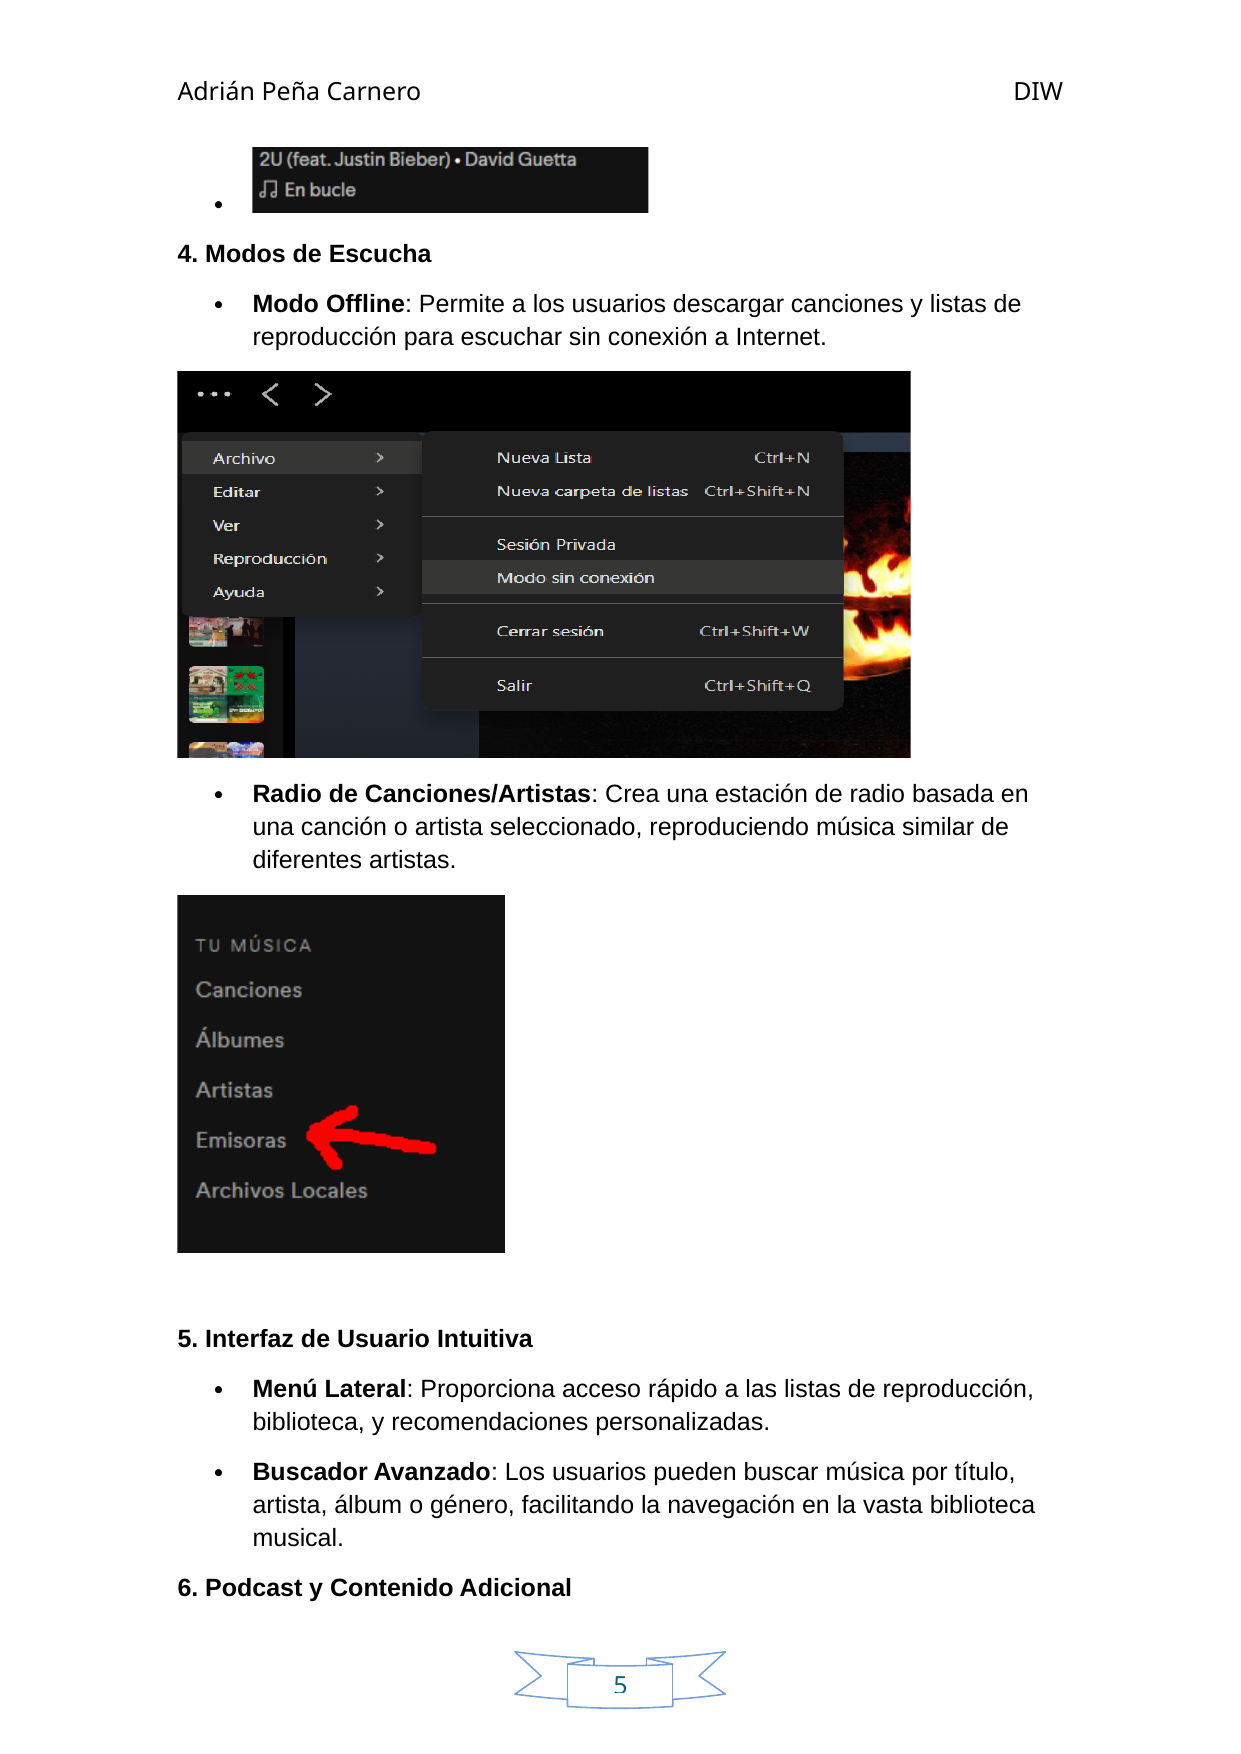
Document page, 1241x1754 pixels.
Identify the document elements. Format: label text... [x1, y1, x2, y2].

list Menú Lateral: Proporciona acceso rápido a las listas de reproducción, biblioteca, y recomendaciones personalizadas. [215, 1374, 1063, 1436]
text 5. Interfaz de Usuario Intuitiva [177, 1324, 1063, 1353]
text 6. Podcast y Contenido Adicional [177, 1573, 1063, 1601]
picture [177, 895, 505, 1253]
picture [177, 371, 911, 758]
list Radio de Canciones/Artistas: Crea una estación de radio basada en una canción o artista seleccionado, reproduciendo música similar de diferentes artistas. [215, 779, 1063, 874]
picture [252, 147, 649, 213]
list Modo Offline: Permite a los usuarios descargar canciones y listas de reproducción para escuchar sin conexión a Internet. [215, 289, 1063, 351]
text 4. Modos de Escucha [177, 239, 1063, 268]
list Buscador Avanzado: Los usuarios pueden buscar música por título, artista, álbum o género, facilitando la navegación en la vasta biblioteca musical. [215, 1457, 1063, 1552]
